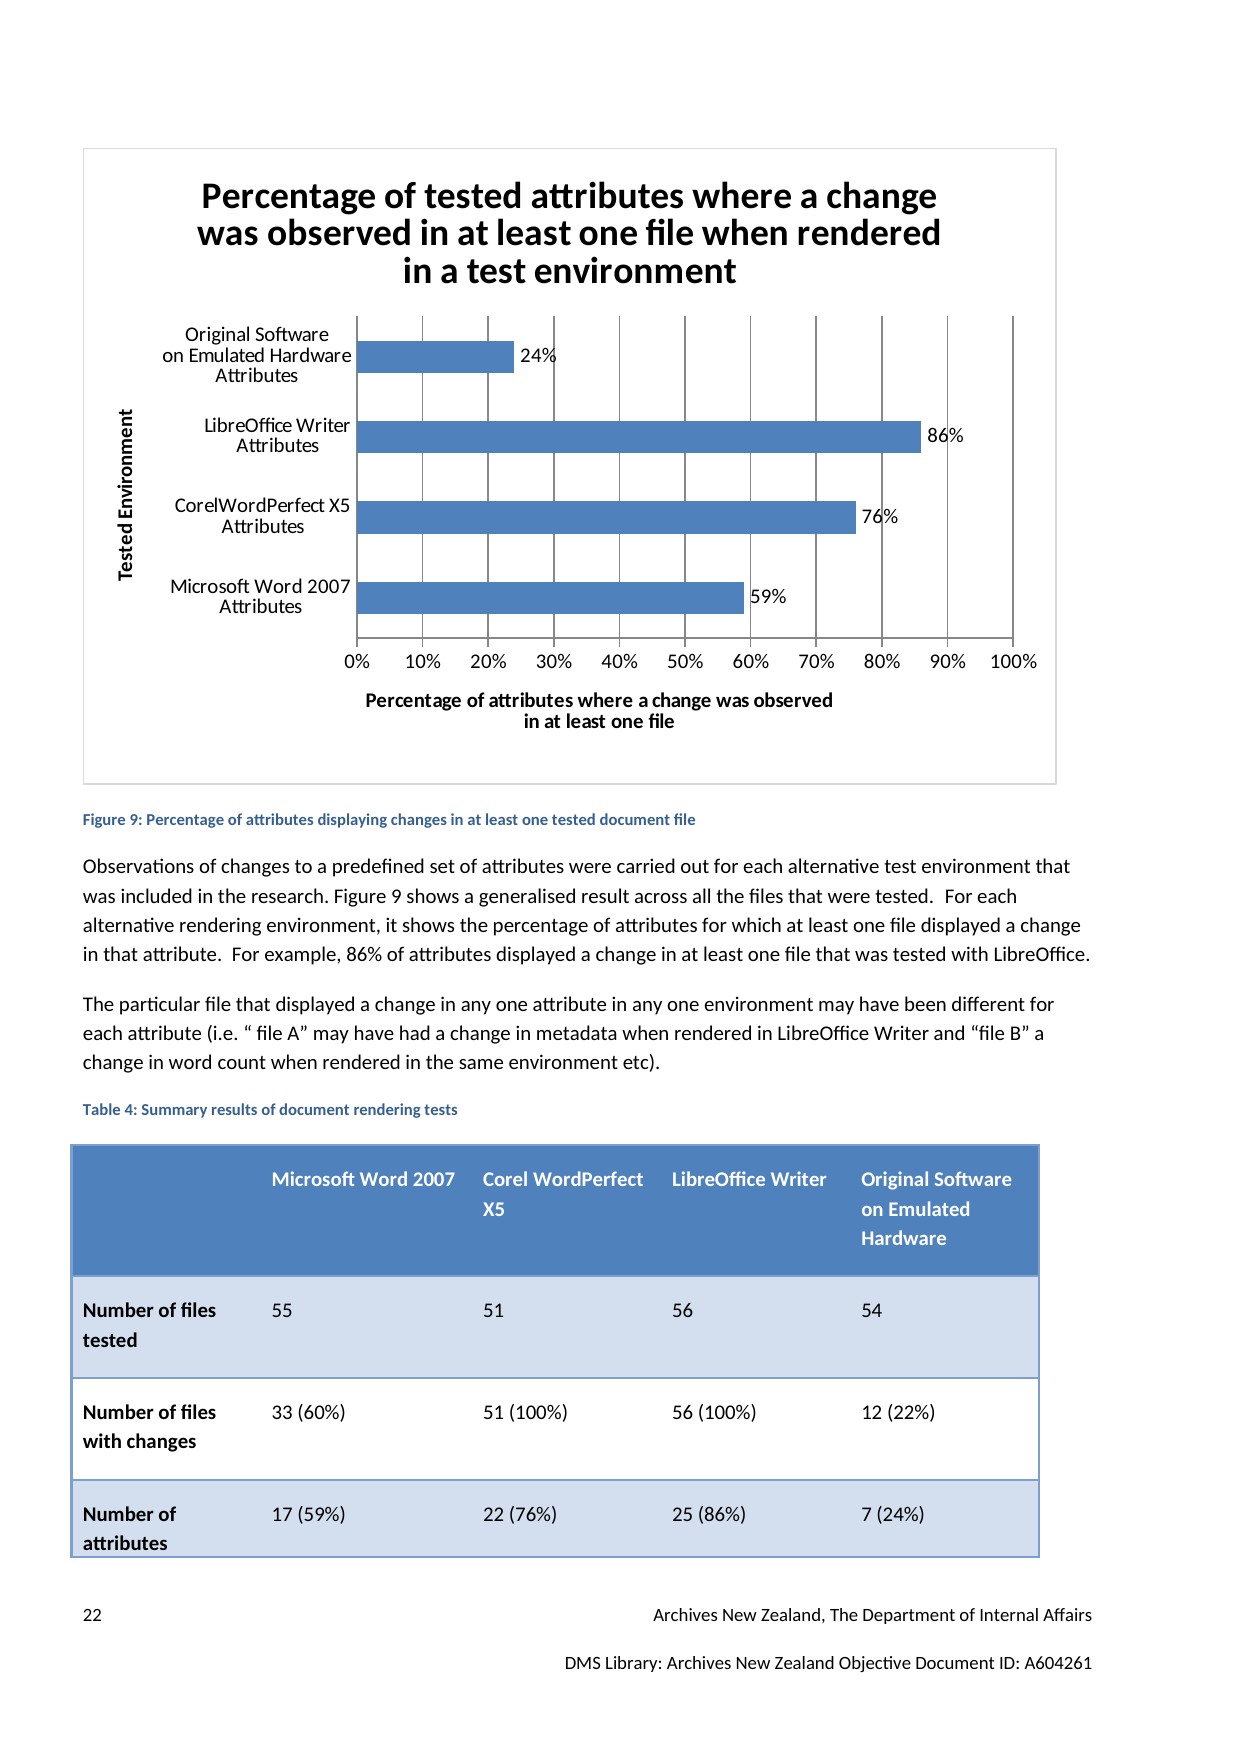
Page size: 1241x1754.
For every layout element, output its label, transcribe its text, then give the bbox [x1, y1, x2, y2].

text Table 4: Summary results of document rendering tests [83, 1099, 1092, 1120]
table_cell 56 (100%) [661, 1379, 850, 1478]
table_header [73, 1146, 260, 1275]
table_cell 55 [260, 1277, 472, 1377]
text Observations of changes to a predefined set of attributes were carried out for each alternative test environment that was included in the research. Figure 9 shows a generalised result across all the files that were tested. For each alternative rendering environment, it shows the percentage of attributes for which at least one file displayed a change in that attribute. For example, 86% of attributes displayed a change in at least one file that was tested with LibreOffice. [83, 854, 1092, 967]
table_cell Number of attributes displaying changes in at least one file [73, 1481, 260, 1556]
table_cell 22 (76%) [472, 1481, 661, 1556]
table_cell 51 (100%) [472, 1379, 661, 1478]
table_header LibreOffice Writer [661, 1146, 850, 1275]
table_cell 7 (24%) [850, 1481, 1038, 1556]
table_header Original Software on Emulated Hardware [850, 1146, 1038, 1275]
text The particular file that displayed a change in any one attribute in any one environment may have been different for each attribute (i.e. “ file A” may have had a change in metadata when rendered in LibreOffice Writer and “file B” a change in word count when rendered in the same environment etc). [83, 991, 1092, 1075]
table_cell Number of files tested [73, 1277, 260, 1377]
table_header Corel WordPerfect X5 [472, 1146, 661, 1275]
table_header Microsoft Word 2007 [260, 1146, 472, 1275]
table_cell 17 (59%) [260, 1481, 472, 1556]
table_cell 56 [661, 1277, 850, 1377]
table_cell 25 (86%) [661, 1481, 850, 1556]
table_cell 12 (22%) [850, 1379, 1038, 1478]
table_cell 54 [850, 1277, 1038, 1377]
table_cell 51 [472, 1277, 661, 1377]
text Figure 9: Percentage of attributes displaying changes in at least one tested document file [83, 809, 1092, 830]
table_cell 33 (60%) [260, 1379, 472, 1478]
table_cell Number of files with changes [73, 1379, 260, 1478]
